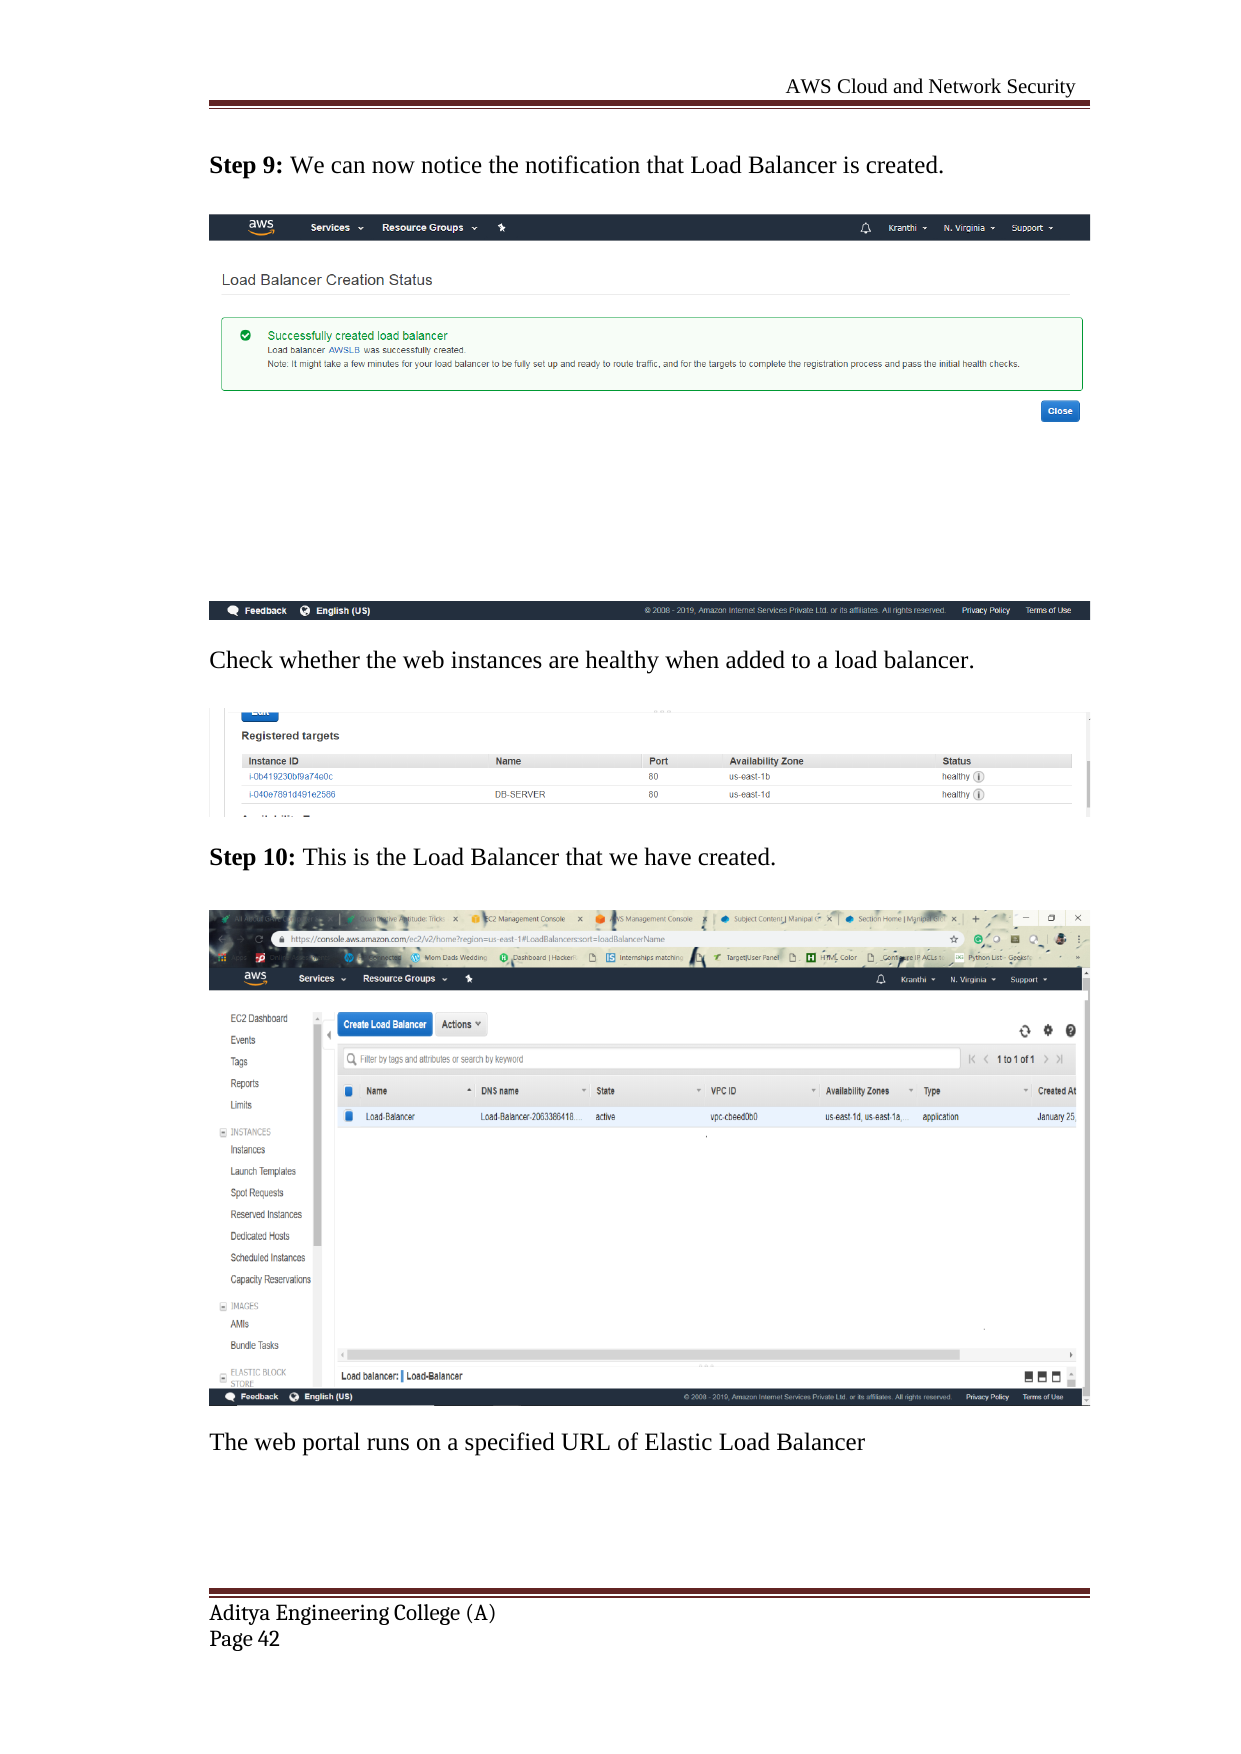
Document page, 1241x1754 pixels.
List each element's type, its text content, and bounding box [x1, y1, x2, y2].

text Step 9: We can now notice the notification that Load Balancer is created. [209, 150, 1090, 179]
picture [209, 213, 1091, 620]
text Check whether the web instances are healthy when added to a load balancer. [209, 645, 1090, 674]
picture [209, 708, 1091, 817]
text The web portal runs on a specified URL of Elastic Load Balancer [209, 1427, 1090, 1455]
text Step 10: This is the Load Balancer that we have created. [209, 842, 1090, 871]
picture [209, 910, 1091, 1406]
